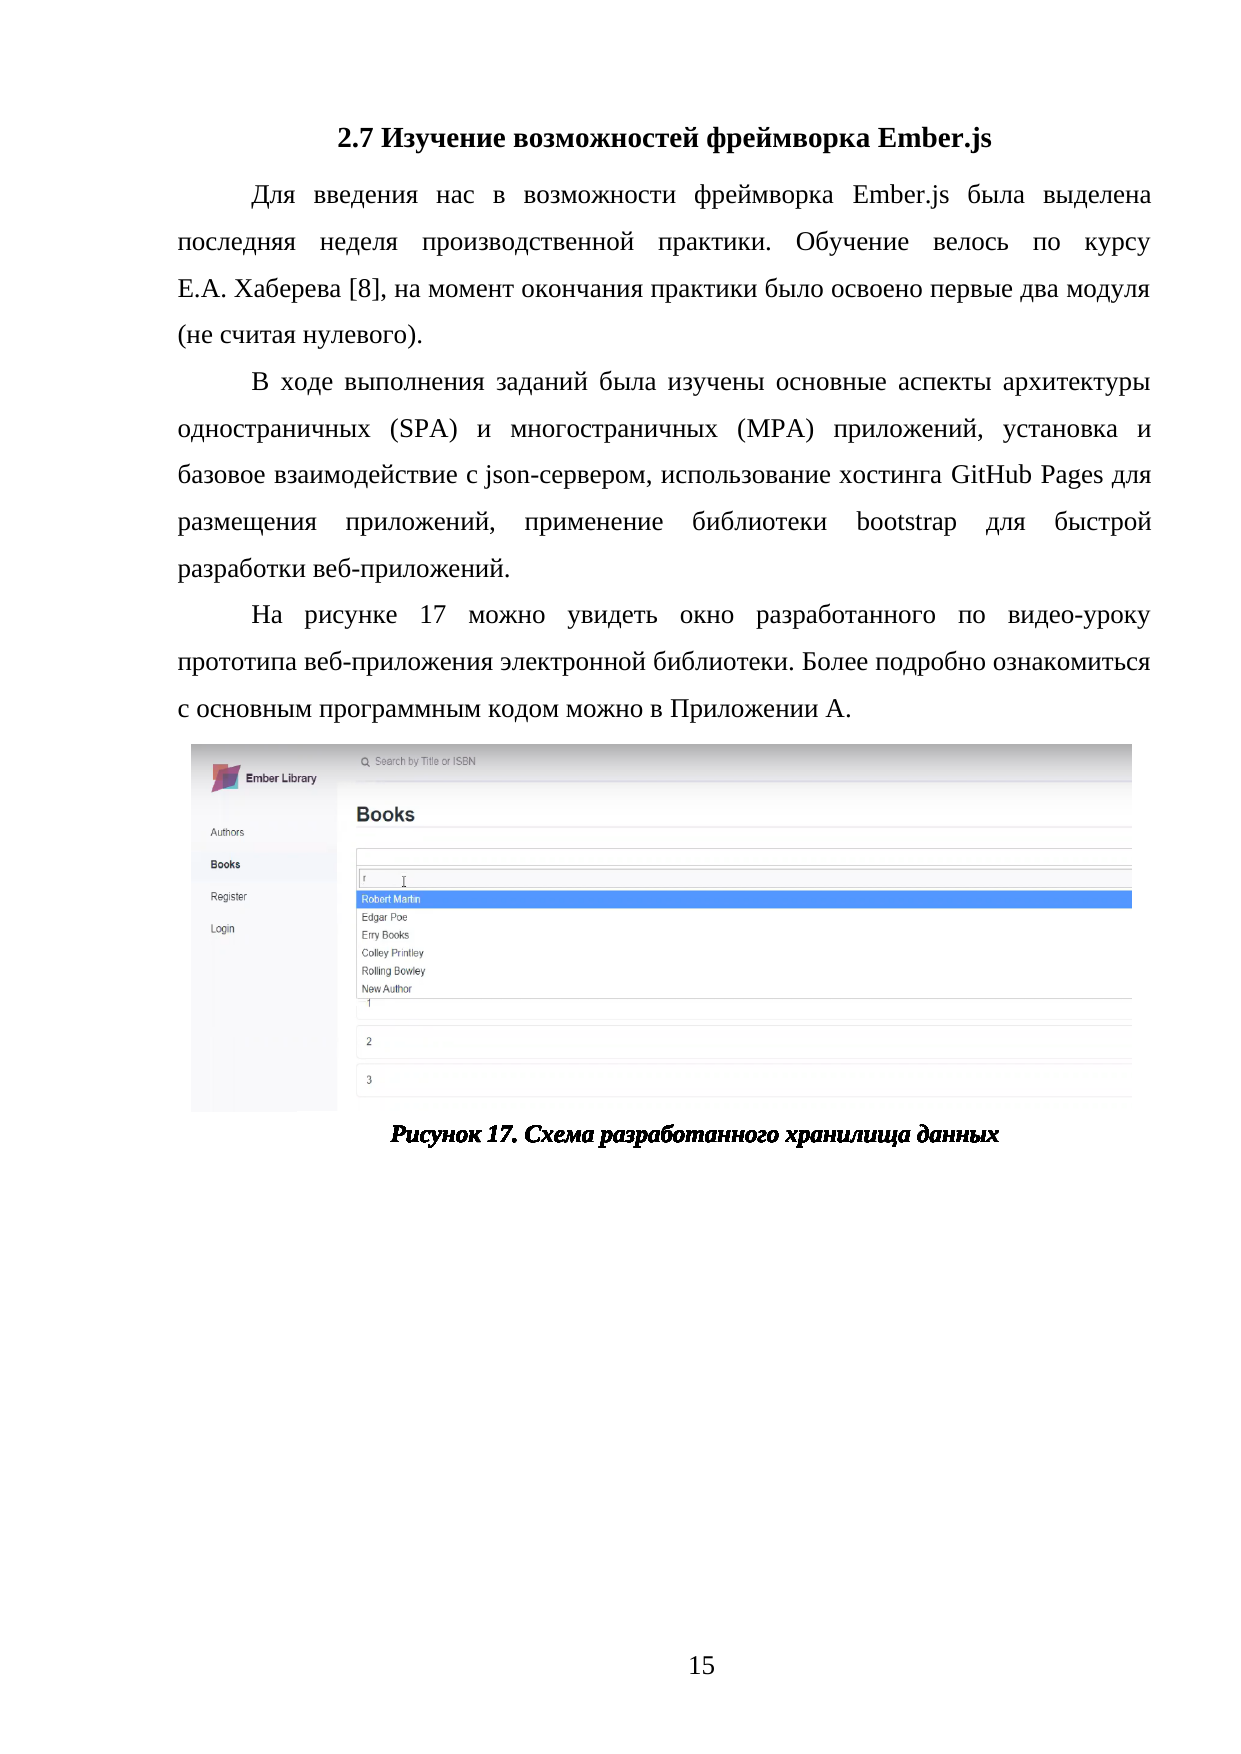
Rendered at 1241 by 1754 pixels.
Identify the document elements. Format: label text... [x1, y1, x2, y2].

picture [191, 744, 1132, 1112]
text Для введения нас в возможности фреймворка Ember.js была выделена последняя неделя производственной практики. Обучение велось по курсу Е.А. Хаберева [8], на момент окончания практики было освоено первые два модуля (не считая нулевого). [177, 178, 1152, 349]
text В ходе выполнения заданий была изучены основные аспекты архитектуры одностраничных (SPA) и многостраничных (MPA) приложений, установка и базовое взаимодействие с json-сервером, использование хостинга GitHub Pages для размещения приложений, применение библиотеки bootstrap для быстрой разработки веб-приложений. [177, 365, 1152, 583]
subtitle 2.7 Изучение возможностей фреймворка Ember.js [177, 120, 1152, 153]
text На рисунке 17 можно увидеть окно разработанного по видео-уроку прототипа веб-приложения электронной библиотеки. Более подробно ознакомиться с основным программным кодом можно в Приложении А. [177, 598, 1152, 723]
